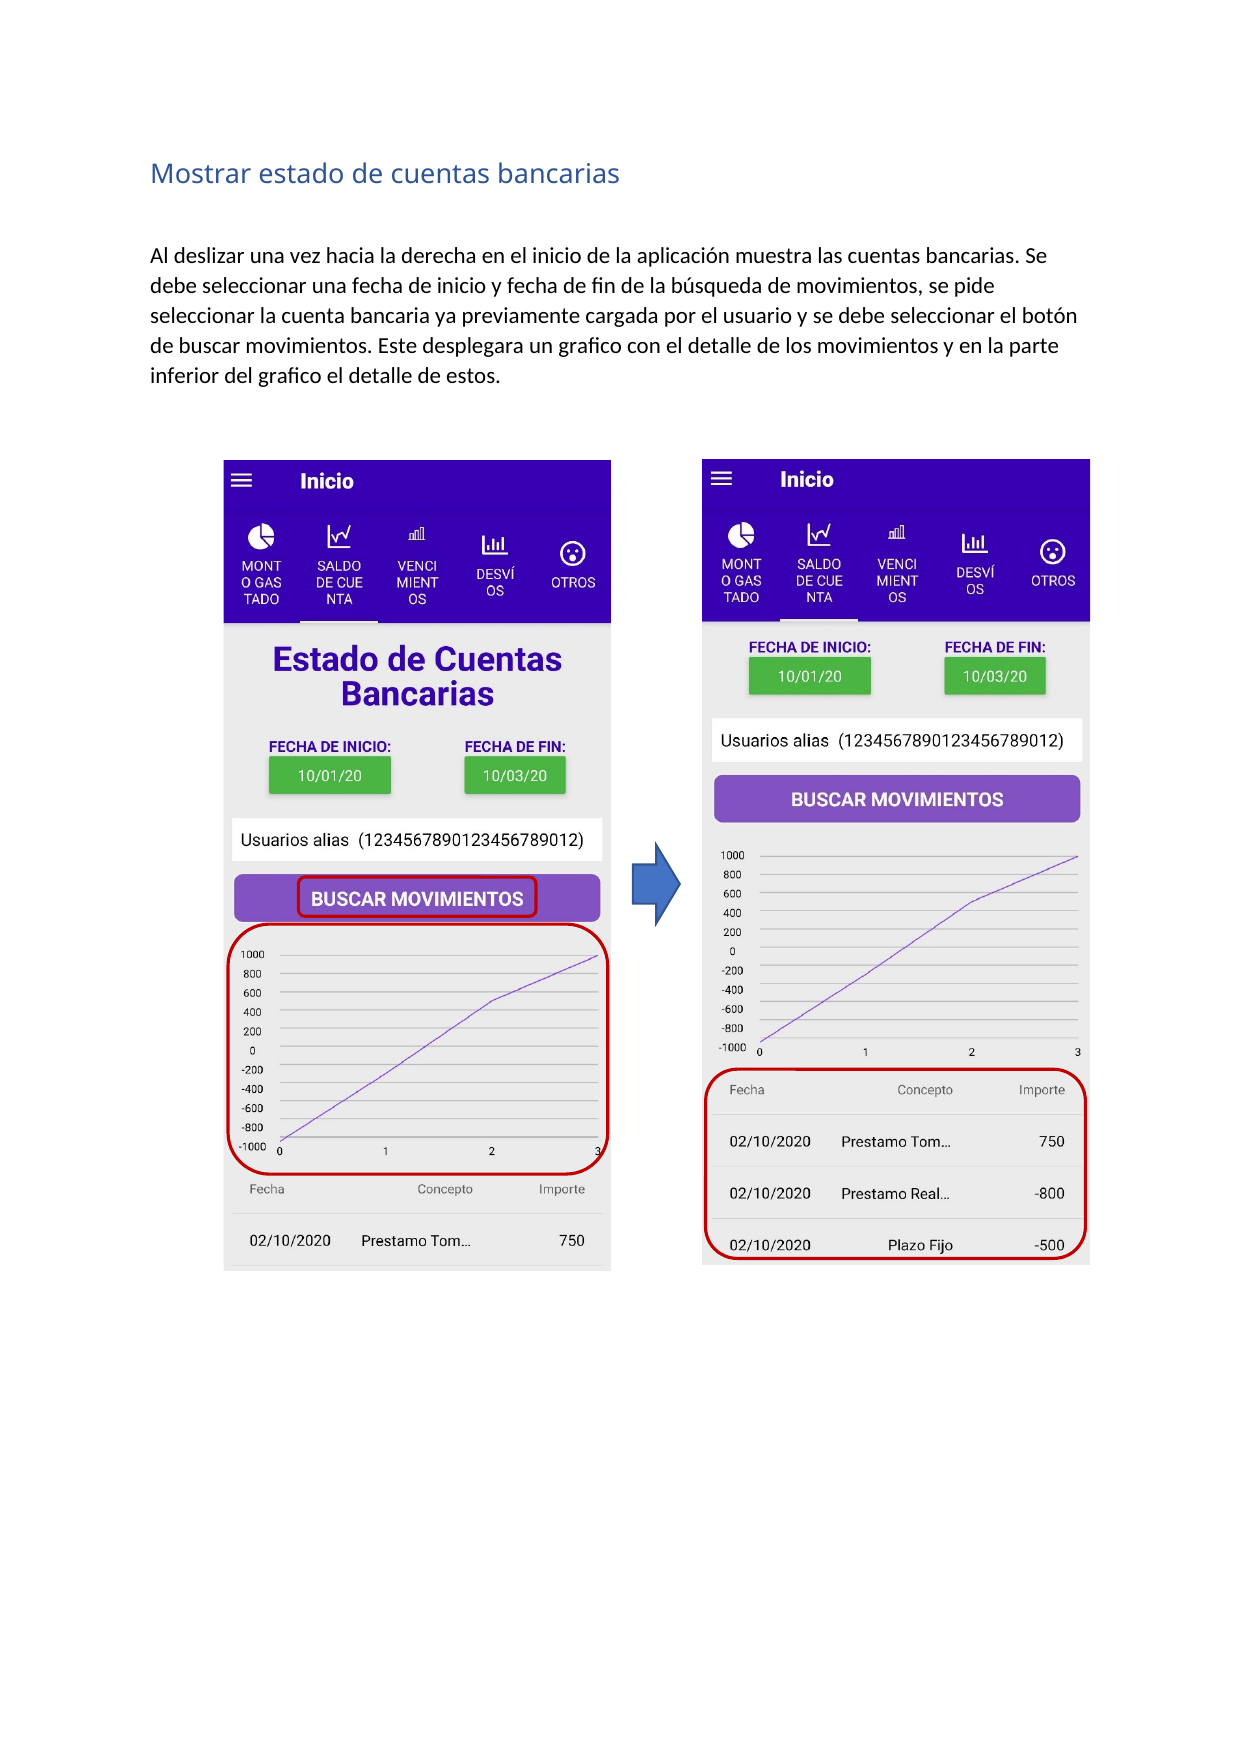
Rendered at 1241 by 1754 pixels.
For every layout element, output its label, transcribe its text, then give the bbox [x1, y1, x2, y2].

text Al deslizar una vez hacia la derecha en el inicio de la aplicación muestra las cuentas bancarias. Se debe seleccionar una fecha de inicio y fecha de fin de la búsqueda de movimientos, se pide seleccionar la cuenta bancaria ya previamente cargada por el usuario y se debe seleccionar el botón de buscar movimientos. Este desplegara un grafico con el detalle de los movimientos y en la parte inferior del grafico el detalle de estos. [150, 241, 1090, 390]
picture [223, 460, 611, 1271]
subtitle Mostrar estado de cuentas bancarias [150, 154, 1090, 191]
picture [702, 459, 1091, 1265]
